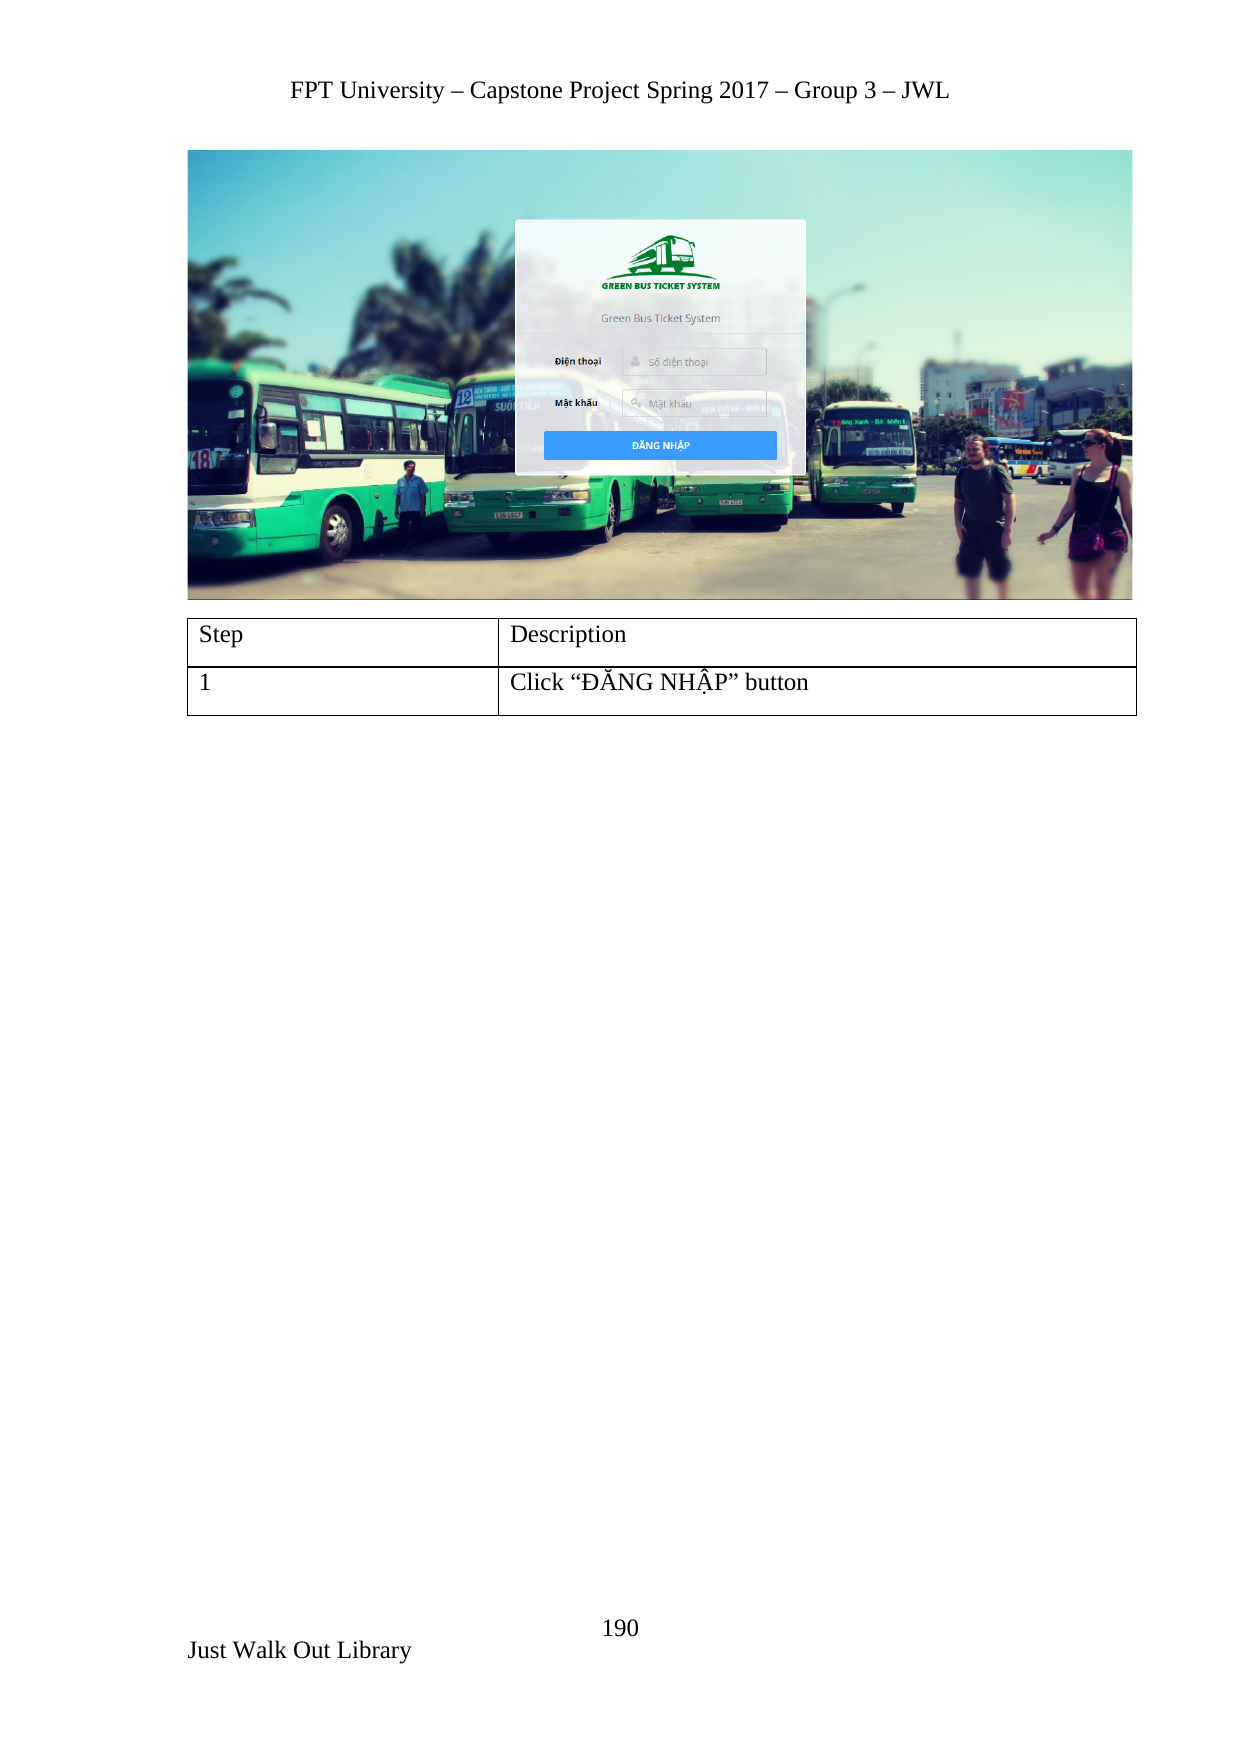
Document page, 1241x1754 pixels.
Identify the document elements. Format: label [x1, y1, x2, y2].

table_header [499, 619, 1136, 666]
picture [187, 150, 1133, 600]
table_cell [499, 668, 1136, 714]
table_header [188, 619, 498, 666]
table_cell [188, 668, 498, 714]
